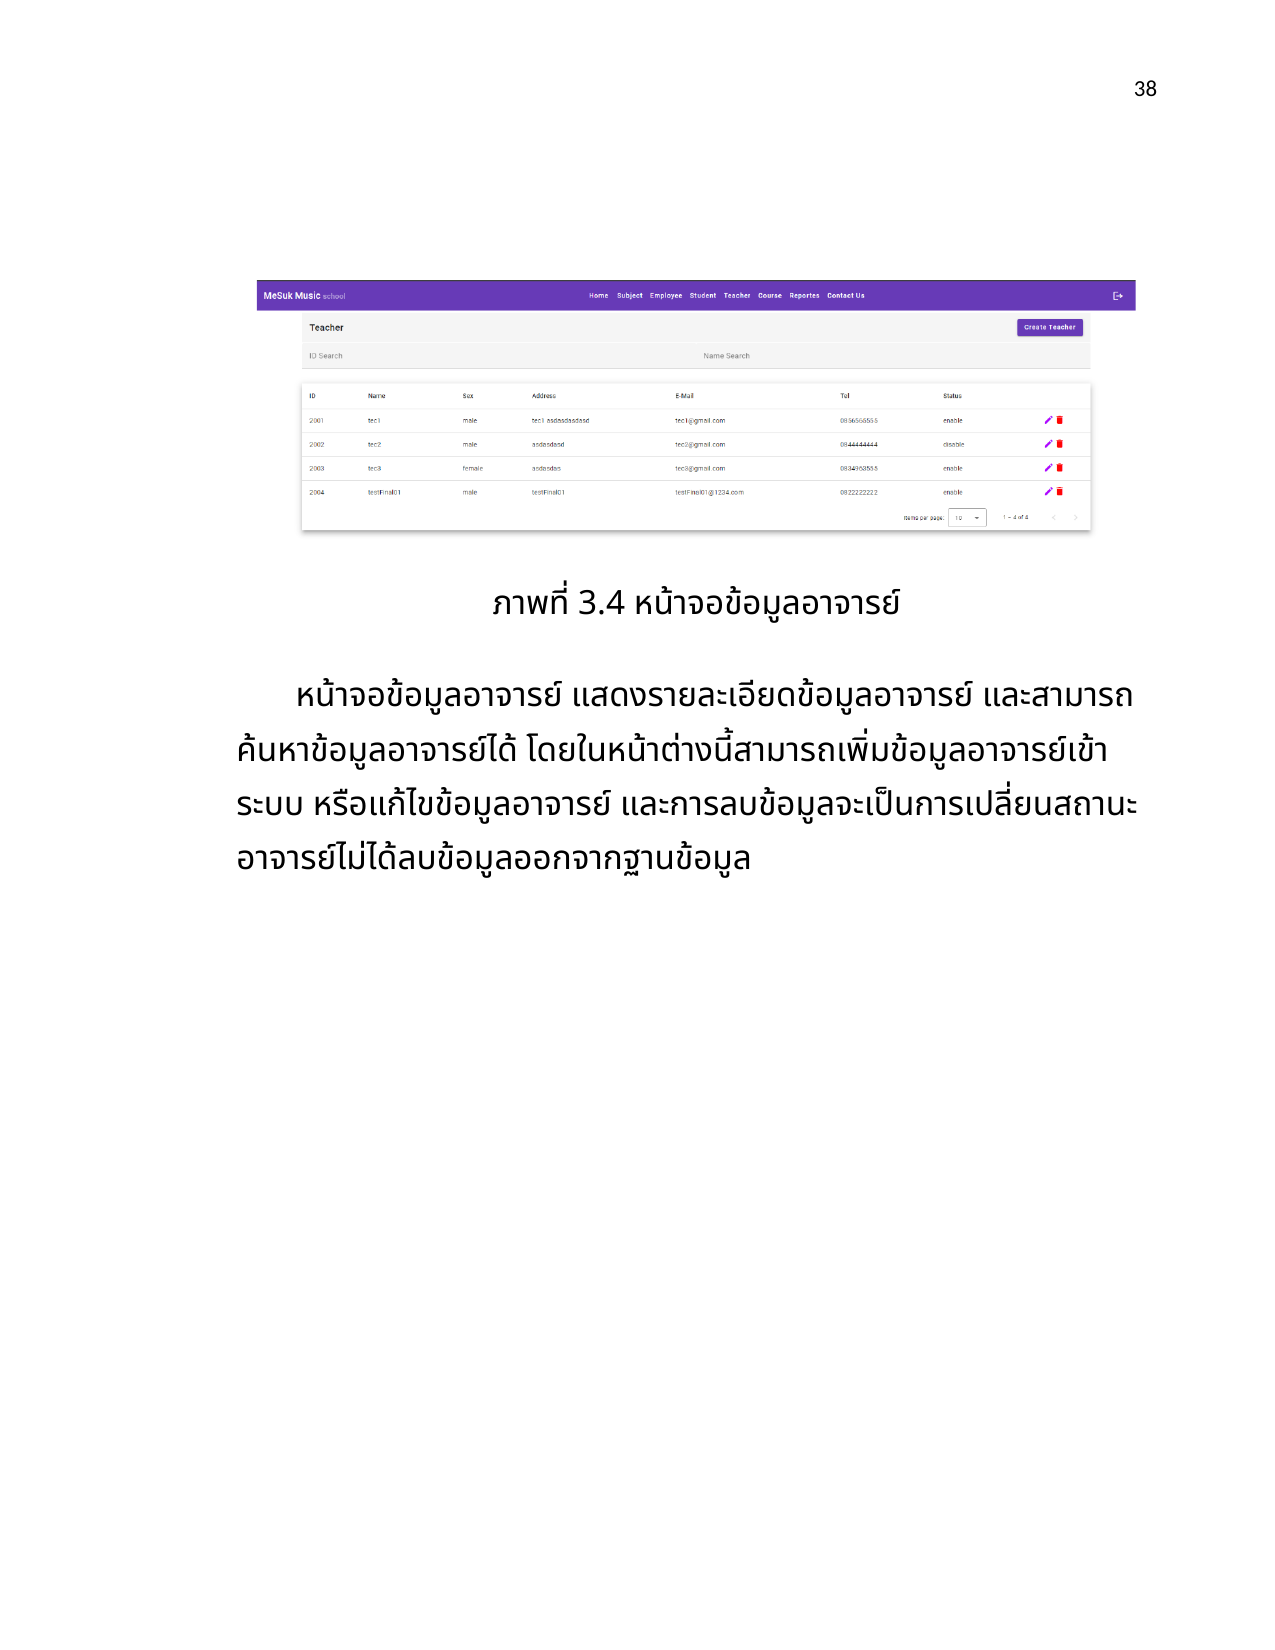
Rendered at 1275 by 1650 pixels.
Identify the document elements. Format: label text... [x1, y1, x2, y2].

text หน้าจอข้อมูลอาจารย์ แสดงรายละเอียดข้อมูลอาจารย์ และสามารถค้นหาข้อมูลอาจารย์ได้ โดยในหน้าต่างนี้สามารถเพิ่มข้อมูลอาจารย์เข้าระบบ หรือแก้ไขข้อมูลอาจารย์ และการลบข้อมูลจะเป็นการเปลี่ยนสถานะอาจารย์ไม่ได้ลบข้อมูลออกจากฐานข้อมูล [236, 671, 1157, 885]
picture [256, 280, 1136, 579]
